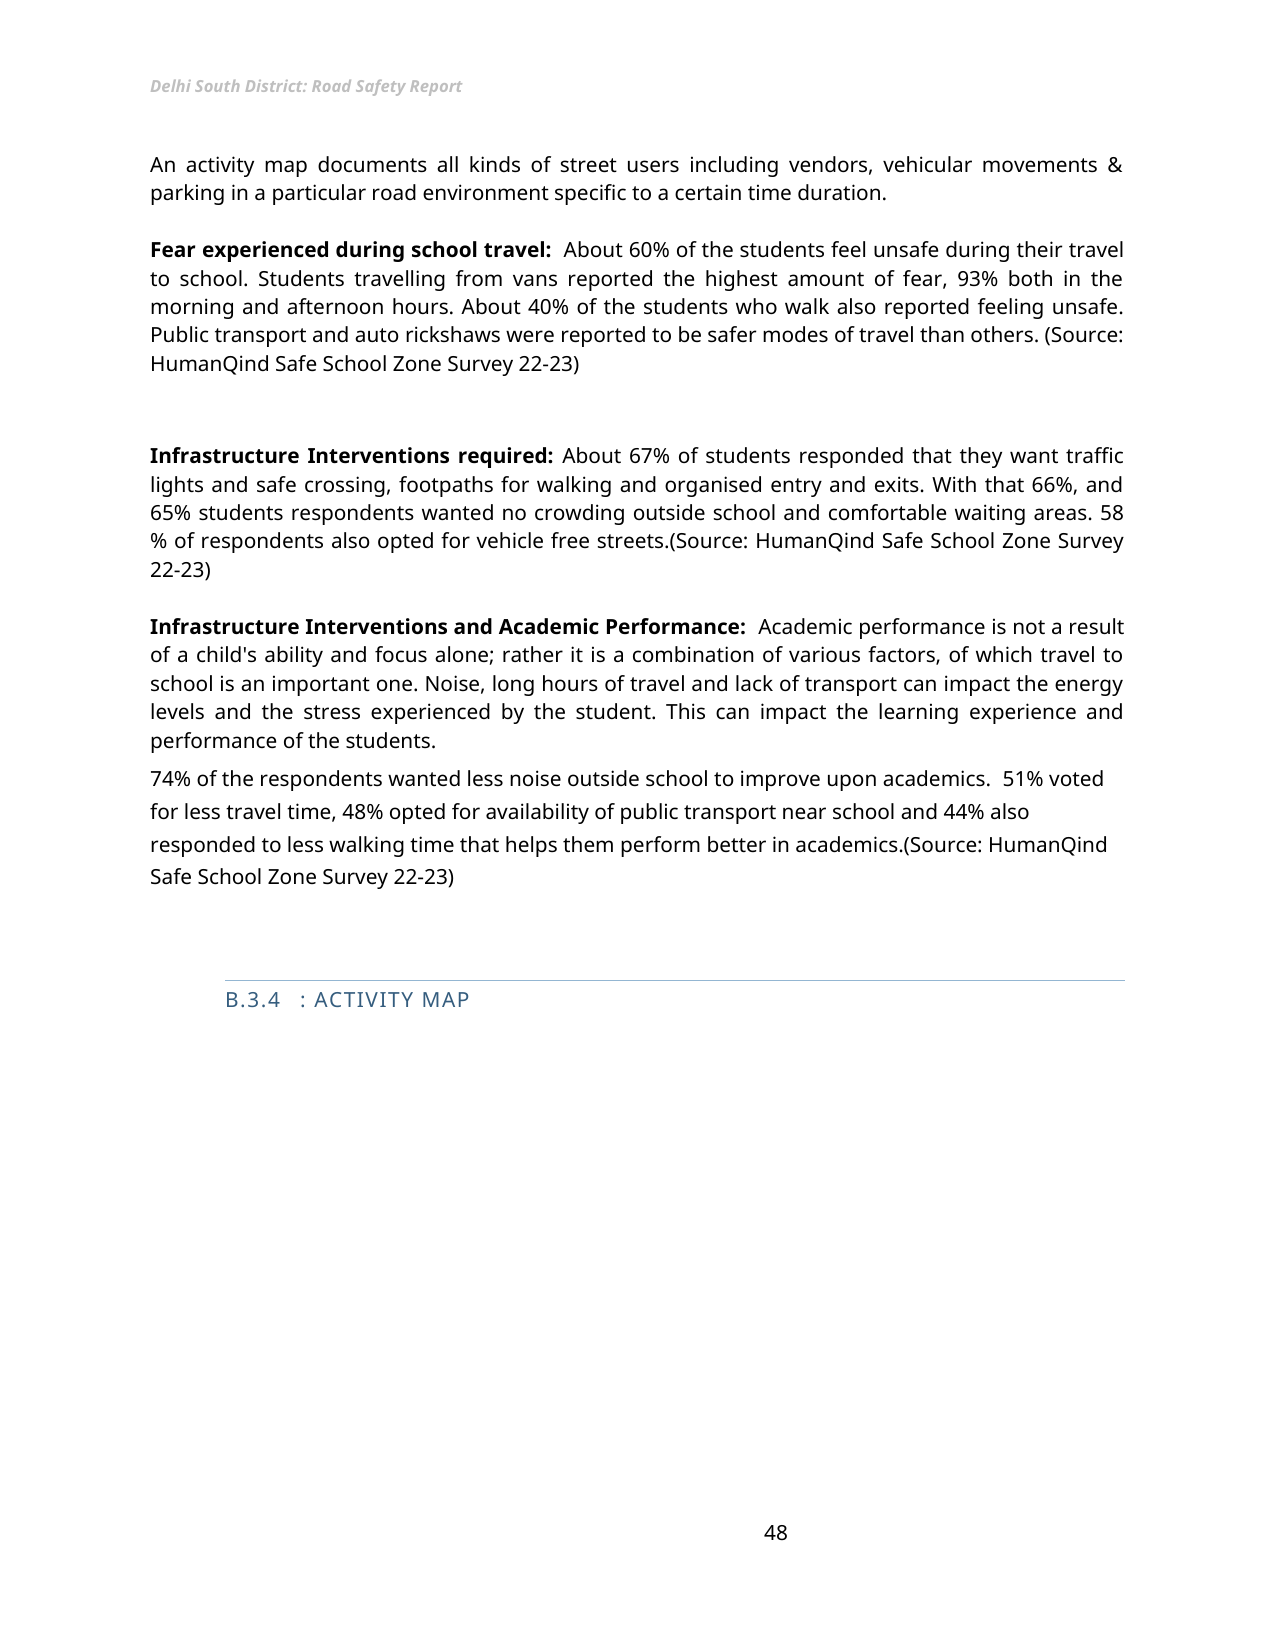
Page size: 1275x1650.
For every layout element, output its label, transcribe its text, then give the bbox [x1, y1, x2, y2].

text Infrastructure Interventions required: About 67% of students responded that they want traffic lights and safe crossing, footpaths for walking and organised entry and exits. With that 66%, and 65% students respondents wanted no crowding outside school and comfortable waiting areas. 58 % of respondents also opted for vehicle free streets.(Source: HumanQind Safe School Zone Survey 22-23) [150, 441, 1125, 583]
text Infrastructure Interventions and Academic Performance: Academic performance is not a result of a child's ability and focus alone; rather it is a combination of various factors, of which travel to school is an important one. Noise, long hours of travel and lack of transport can impact the energy levels and the stress experienced by the student. This can impact the learning experience and performance of the students. [150, 612, 1125, 754]
text An activity map documents all kinds of street users including vendors, vehicular movements & parking in a particular road environment specific to a certain time duration. [150, 150, 1125, 207]
subtitle : Activity map [225, 981, 1125, 1014]
text 74% of the respondents wanted less noise outside school to improve upon academics. 51% voted for less travel time, 48% opted for availability of public transport near school and 44% also responded to less walking time that helps them perform better in academics.(Source: HumanQind Safe School Zone Survey 22-23) [150, 764, 1125, 891]
text Fear experienced during school travel: About 60% of the students feel unsafe during their travel to school. Students travelling from vans reported the highest amount of fear, 93% both in the morning and afternoon hours. About 40% of the students who walk also reported feeling unsafe. Public transport and auto rickshaws were reported to be safer modes of travel than others. (Source: HumanQind Safe School Zone Survey 22-23) [150, 235, 1125, 377]
